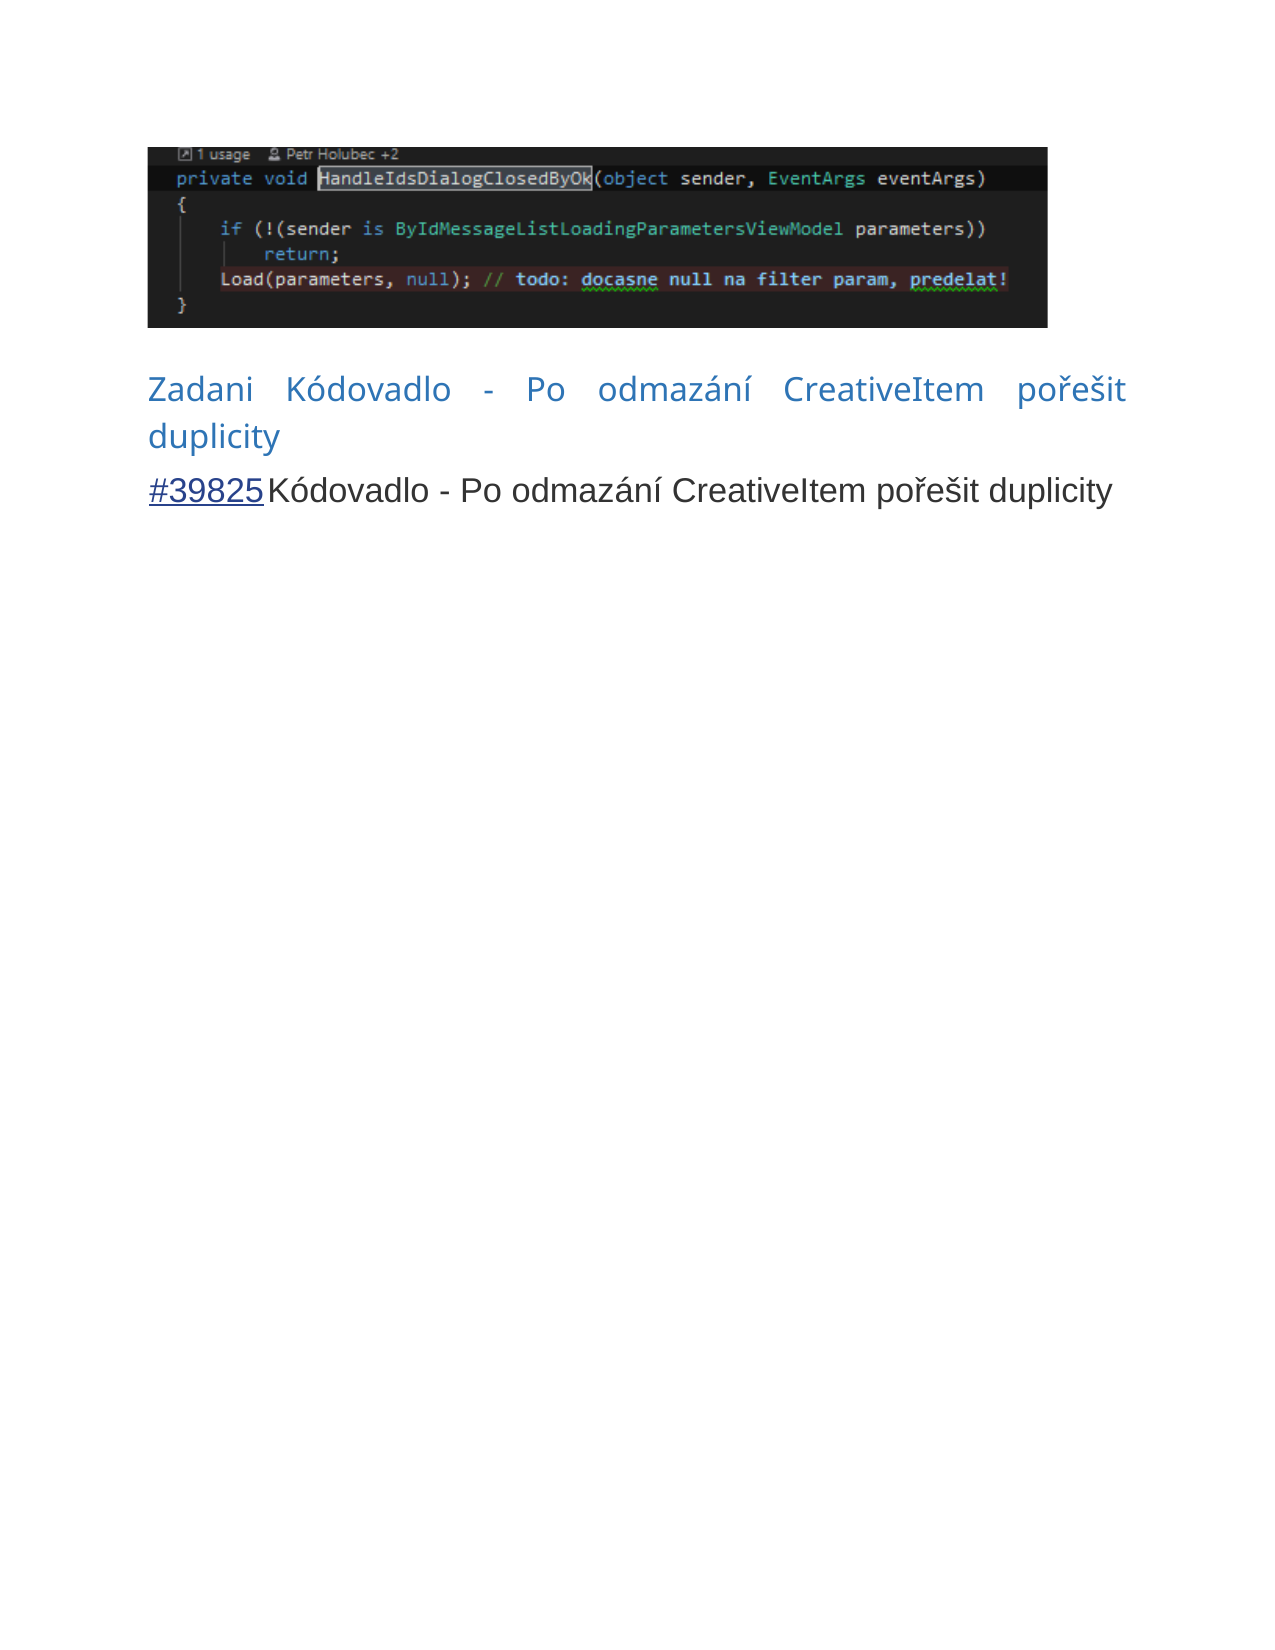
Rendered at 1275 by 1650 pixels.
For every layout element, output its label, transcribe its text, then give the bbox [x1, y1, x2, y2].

picture [147, 147, 1048, 328]
table_header #39825 [148, 461, 266, 520]
subtitle Zadani Kódovadlo - Po odmazání CreativeItem pořešit duplicity [148, 365, 1127, 458]
table_header Kódovadlo - Po odmazání CreativeItem pořešit duplicity [266, 461, 1115, 520]
